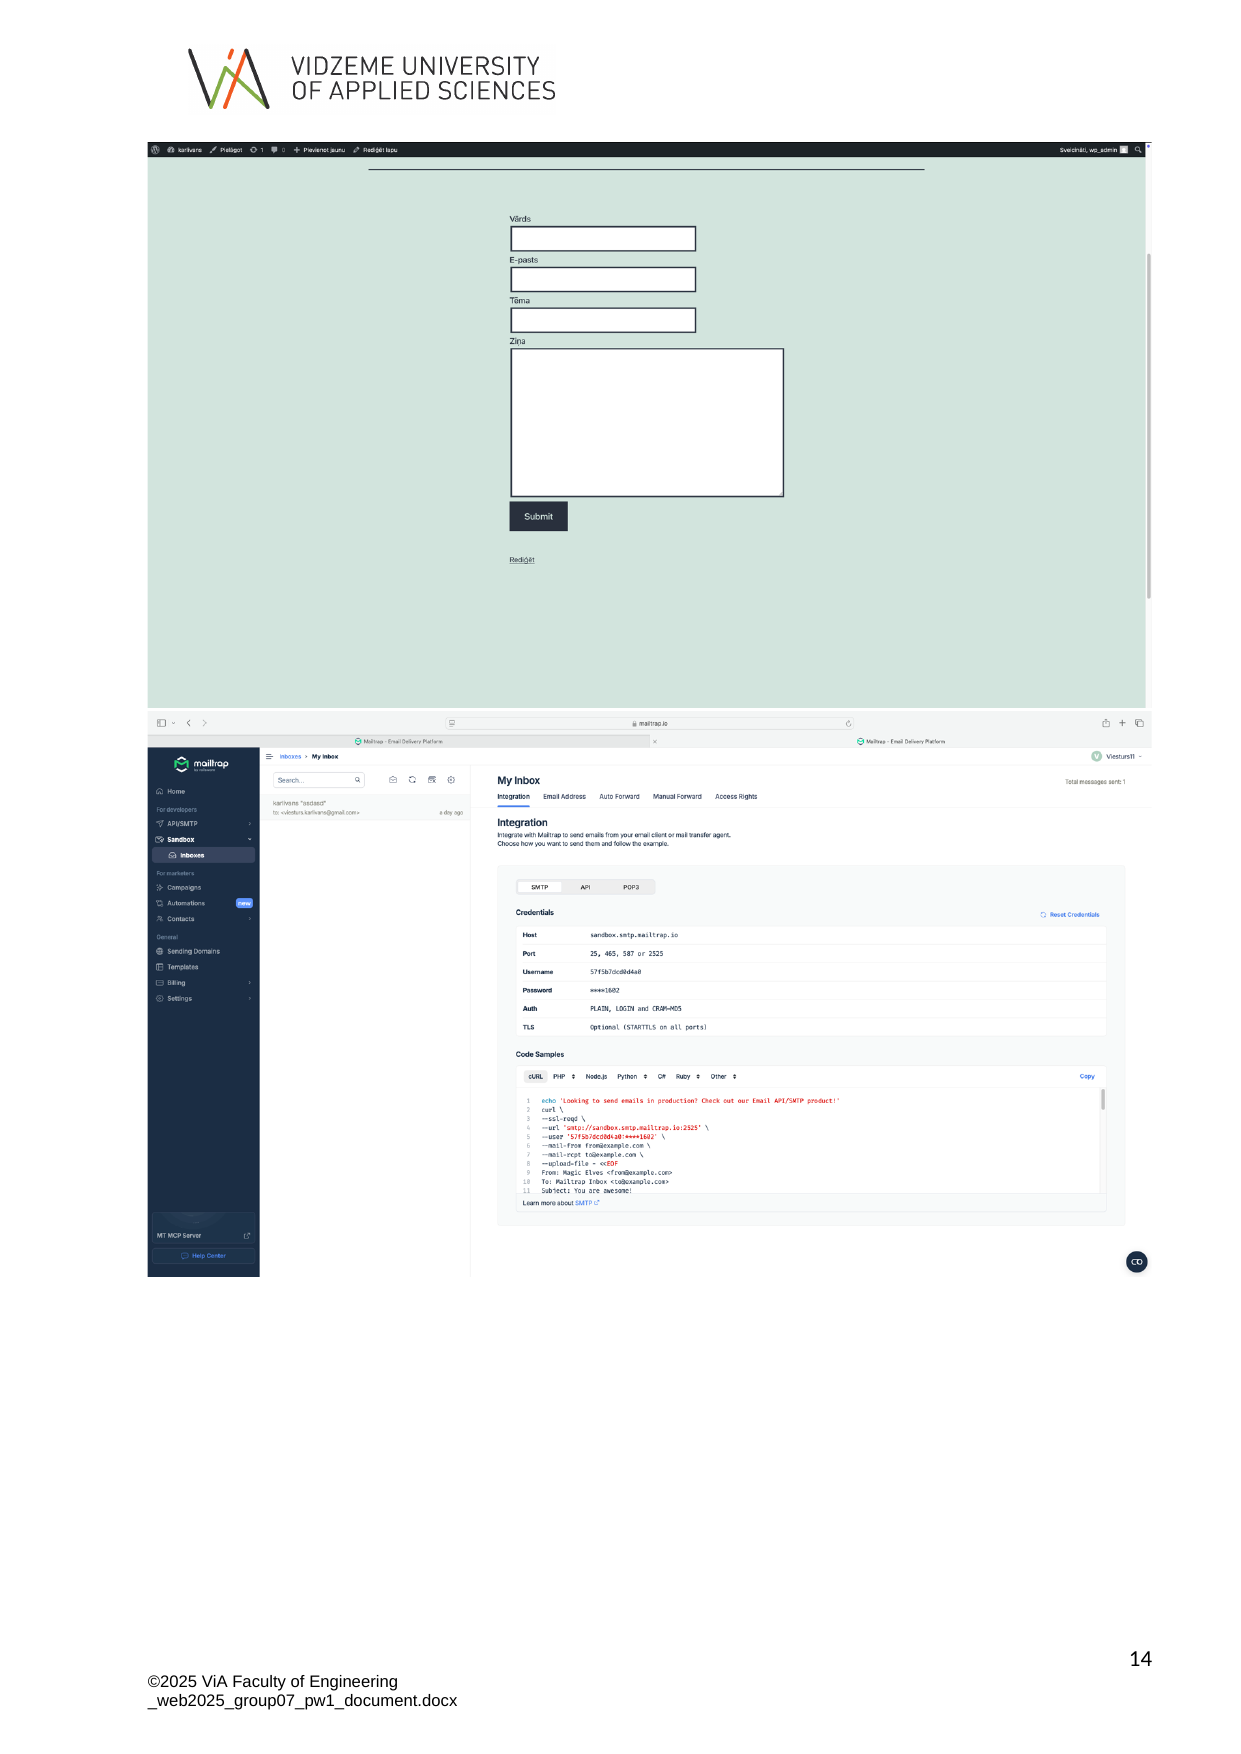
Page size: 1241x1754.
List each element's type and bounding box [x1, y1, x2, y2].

picture [188, 44, 556, 115]
picture [147, 711, 1152, 1277]
picture [147, 142, 1152, 708]
